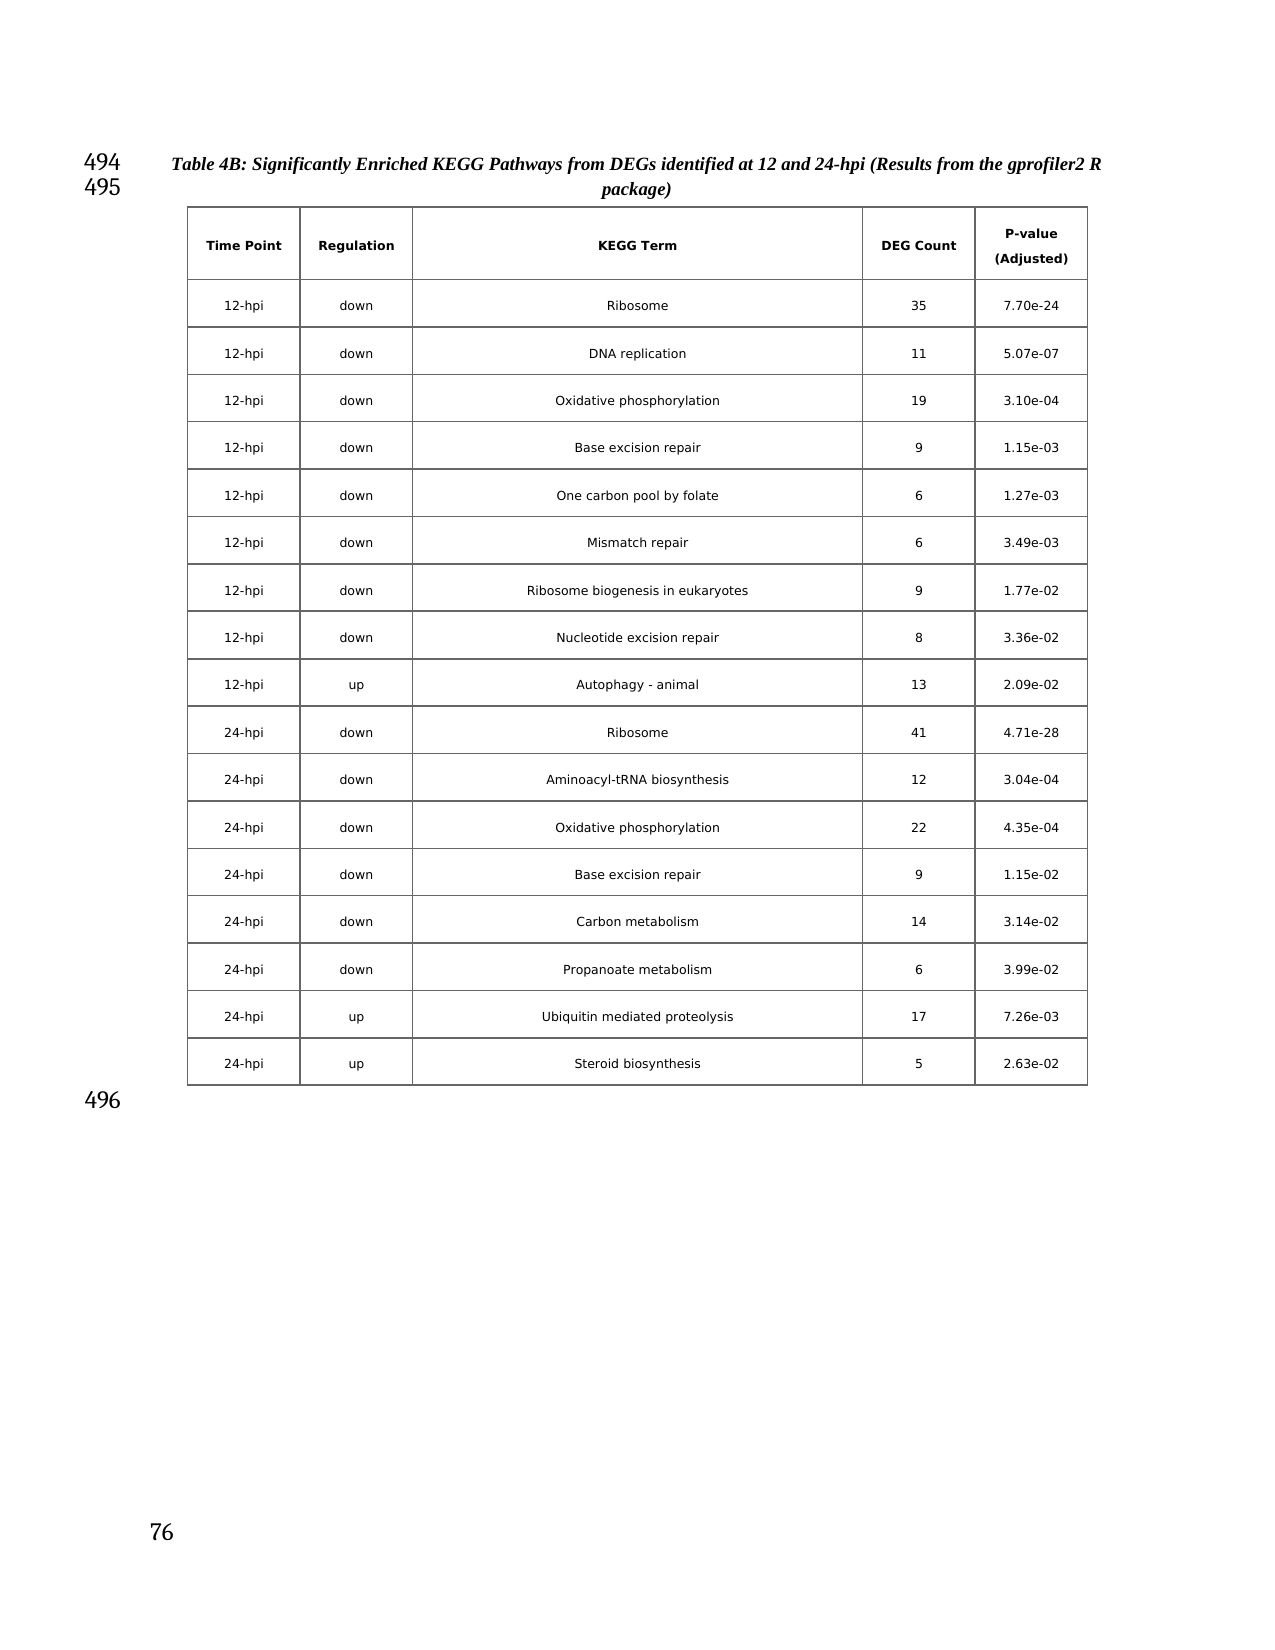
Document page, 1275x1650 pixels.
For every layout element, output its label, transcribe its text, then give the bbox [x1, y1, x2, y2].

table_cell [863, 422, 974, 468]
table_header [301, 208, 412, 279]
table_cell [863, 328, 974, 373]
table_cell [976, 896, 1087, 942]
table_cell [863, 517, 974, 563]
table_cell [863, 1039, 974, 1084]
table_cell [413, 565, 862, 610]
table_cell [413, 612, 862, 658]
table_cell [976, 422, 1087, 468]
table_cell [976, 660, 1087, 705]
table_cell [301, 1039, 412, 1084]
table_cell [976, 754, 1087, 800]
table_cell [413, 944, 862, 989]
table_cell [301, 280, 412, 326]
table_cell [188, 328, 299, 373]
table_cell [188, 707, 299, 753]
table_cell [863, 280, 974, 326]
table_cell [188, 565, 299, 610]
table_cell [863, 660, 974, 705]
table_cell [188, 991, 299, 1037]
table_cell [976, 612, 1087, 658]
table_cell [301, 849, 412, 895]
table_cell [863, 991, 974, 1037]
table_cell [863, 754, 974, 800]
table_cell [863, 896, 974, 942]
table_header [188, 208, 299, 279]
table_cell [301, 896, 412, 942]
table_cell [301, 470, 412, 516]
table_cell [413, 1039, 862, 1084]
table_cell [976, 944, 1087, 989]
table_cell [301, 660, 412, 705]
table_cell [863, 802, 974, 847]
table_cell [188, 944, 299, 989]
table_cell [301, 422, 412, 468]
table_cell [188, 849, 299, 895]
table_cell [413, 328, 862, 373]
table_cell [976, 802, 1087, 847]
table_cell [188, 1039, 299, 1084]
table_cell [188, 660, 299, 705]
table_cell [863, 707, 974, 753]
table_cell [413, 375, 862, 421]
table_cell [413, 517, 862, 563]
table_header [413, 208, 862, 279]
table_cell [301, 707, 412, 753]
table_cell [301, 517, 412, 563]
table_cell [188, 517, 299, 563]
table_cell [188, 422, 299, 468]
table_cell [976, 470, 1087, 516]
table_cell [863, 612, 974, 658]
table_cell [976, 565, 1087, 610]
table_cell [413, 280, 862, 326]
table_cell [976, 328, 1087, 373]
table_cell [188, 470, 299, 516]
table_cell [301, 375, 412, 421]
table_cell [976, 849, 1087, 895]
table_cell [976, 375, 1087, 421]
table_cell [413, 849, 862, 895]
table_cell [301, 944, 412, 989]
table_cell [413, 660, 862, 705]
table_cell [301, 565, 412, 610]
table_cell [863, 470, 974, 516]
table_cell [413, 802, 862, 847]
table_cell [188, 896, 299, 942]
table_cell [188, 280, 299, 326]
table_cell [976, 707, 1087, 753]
text Table 4B: Significantly Enriched KEGG Pathways from DEGs identified at 12 and 24-hpi (Results from the gprofiler2 R package) [156, 150, 1119, 200]
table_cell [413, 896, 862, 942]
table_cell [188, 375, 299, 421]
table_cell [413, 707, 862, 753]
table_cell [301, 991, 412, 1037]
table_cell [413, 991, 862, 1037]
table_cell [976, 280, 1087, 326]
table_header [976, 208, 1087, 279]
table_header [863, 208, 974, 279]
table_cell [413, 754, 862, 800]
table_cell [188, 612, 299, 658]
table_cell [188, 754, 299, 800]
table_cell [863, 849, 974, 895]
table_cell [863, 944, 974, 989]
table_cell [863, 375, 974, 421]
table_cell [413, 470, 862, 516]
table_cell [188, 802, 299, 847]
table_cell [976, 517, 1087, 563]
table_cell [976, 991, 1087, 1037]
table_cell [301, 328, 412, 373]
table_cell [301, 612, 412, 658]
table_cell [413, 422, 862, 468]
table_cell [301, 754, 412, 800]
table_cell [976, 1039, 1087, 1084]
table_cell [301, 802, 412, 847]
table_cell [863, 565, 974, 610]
